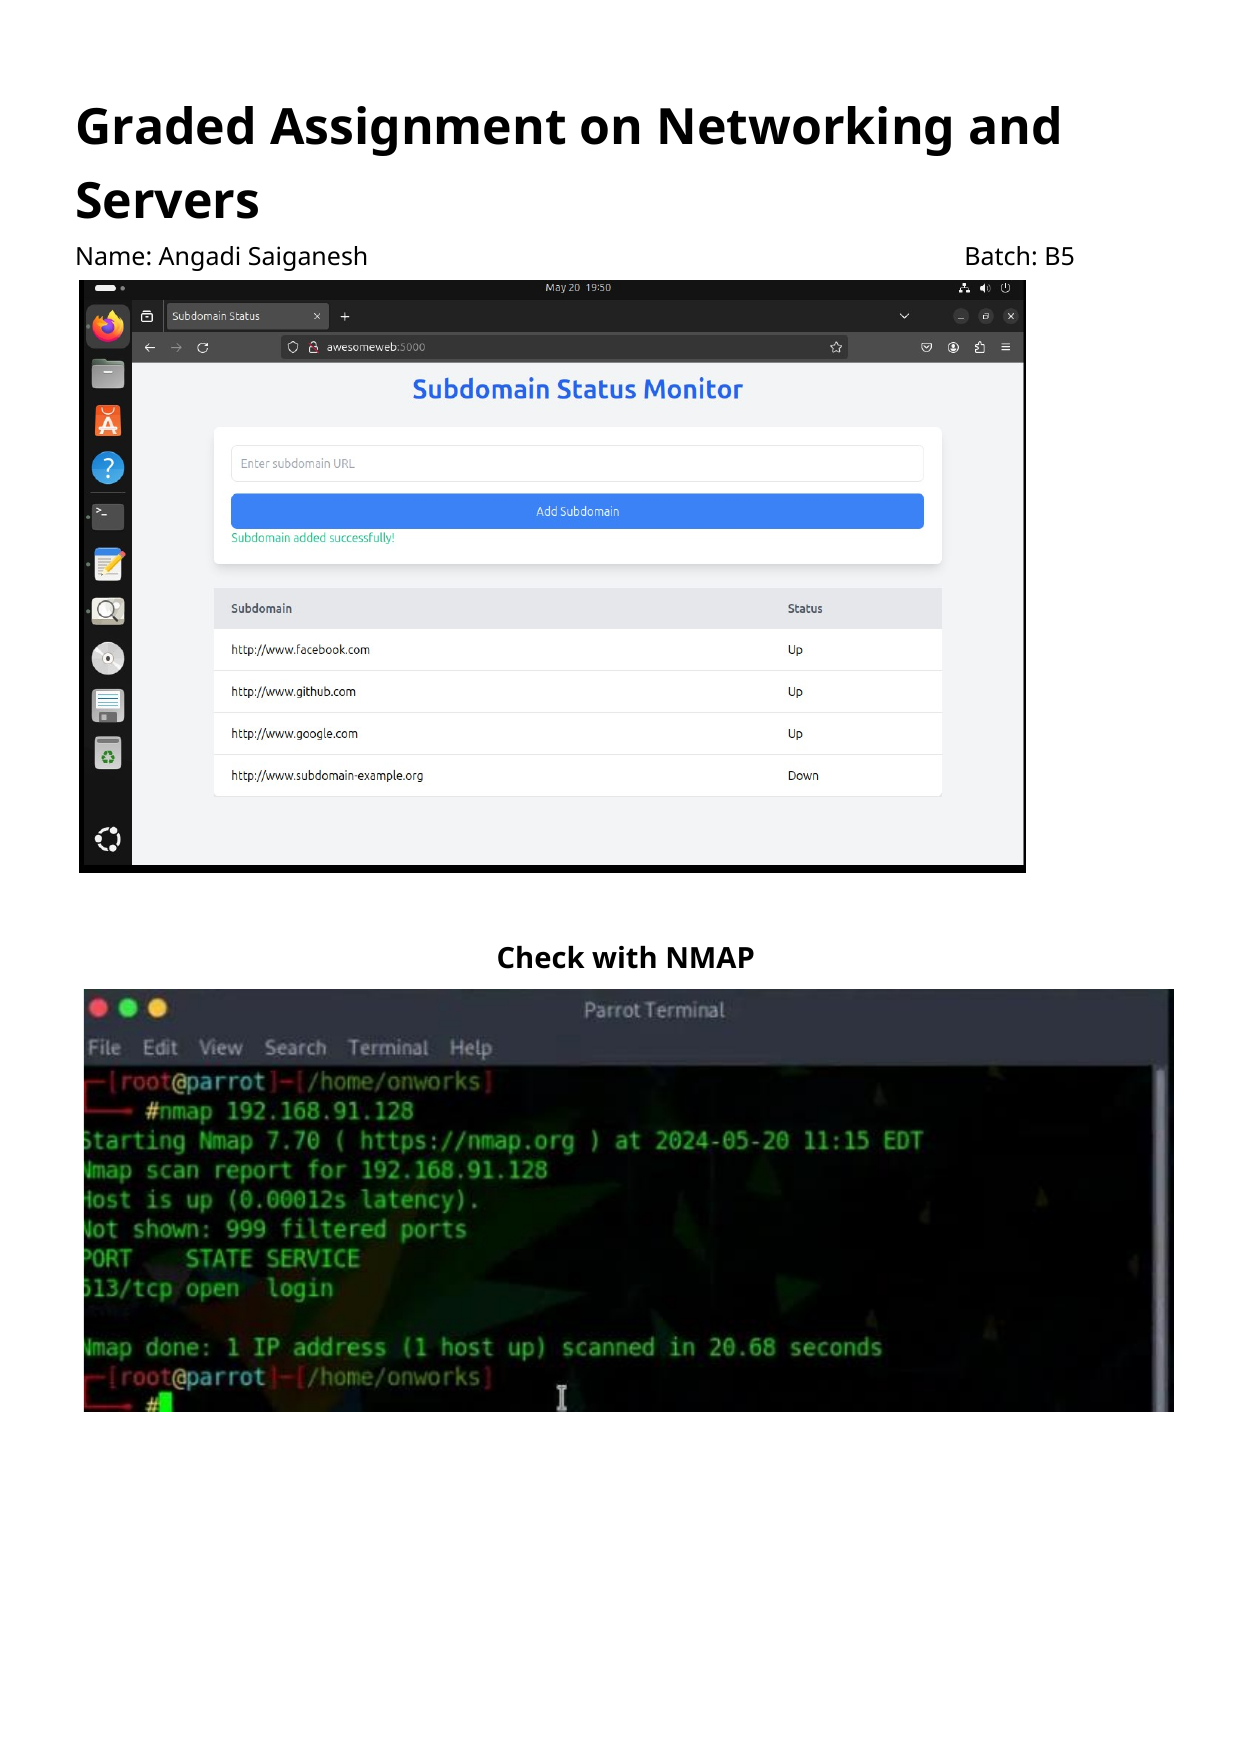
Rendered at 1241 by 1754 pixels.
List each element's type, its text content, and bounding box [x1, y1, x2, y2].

picture [79, 280, 1026, 873]
picture [83, 989, 1174, 1412]
text Check with NMAP [496, 937, 1210, 977]
